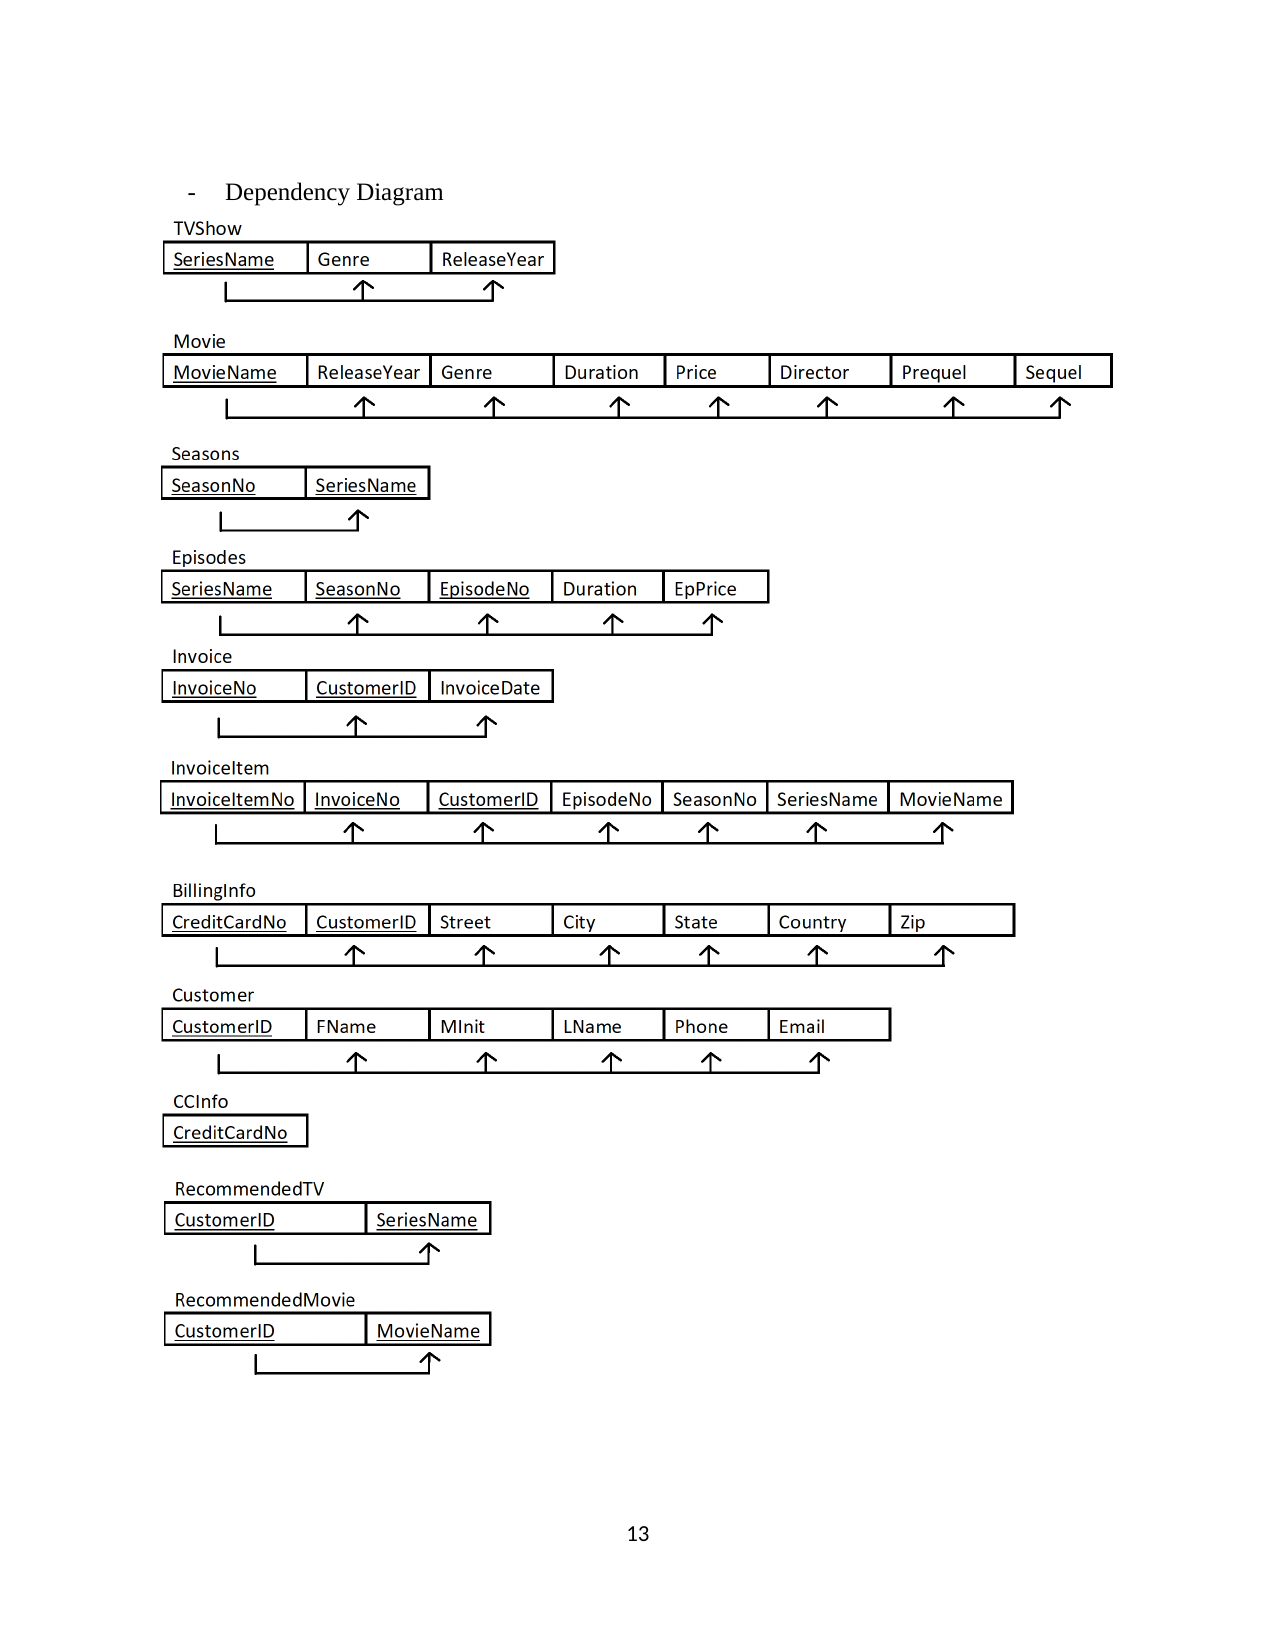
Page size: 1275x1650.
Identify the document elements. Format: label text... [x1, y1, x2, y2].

list Dependency Diagram [187, 177, 1125, 206]
picture [150, 211, 1125, 1488]
